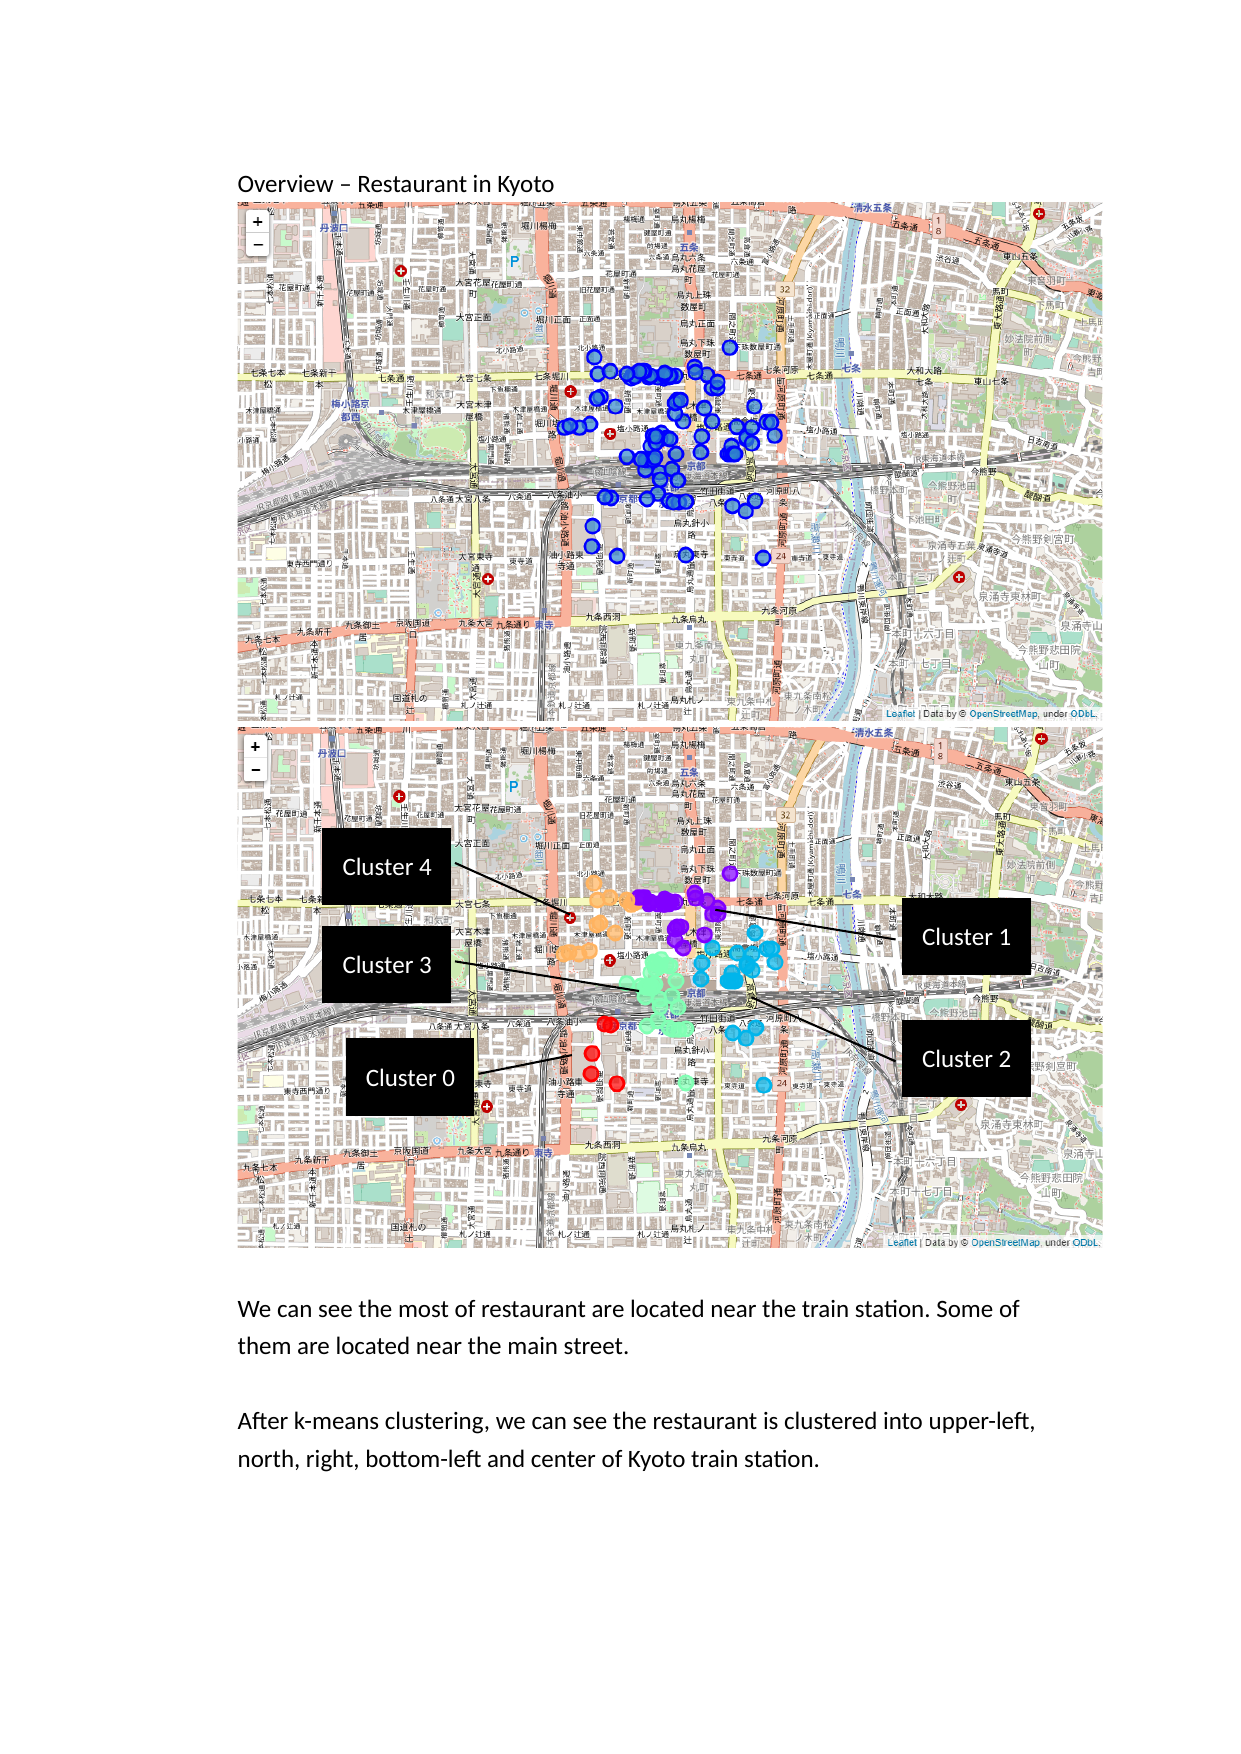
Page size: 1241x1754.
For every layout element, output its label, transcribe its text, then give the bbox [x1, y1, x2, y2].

list After k-means clustering, we can see the restaurant is clustered into upper-left, north, right, bottom-left and center of Kyoto train station. [237, 1402, 1053, 1477]
list Overview – Restaurant in Kyoto [237, 164, 1053, 202]
picture [237, 727, 1103, 1248]
list We can see the most of restaurant are located near the train station. Some of them are located near the main street. [237, 1289, 1053, 1364]
picture [237, 202, 1103, 722]
